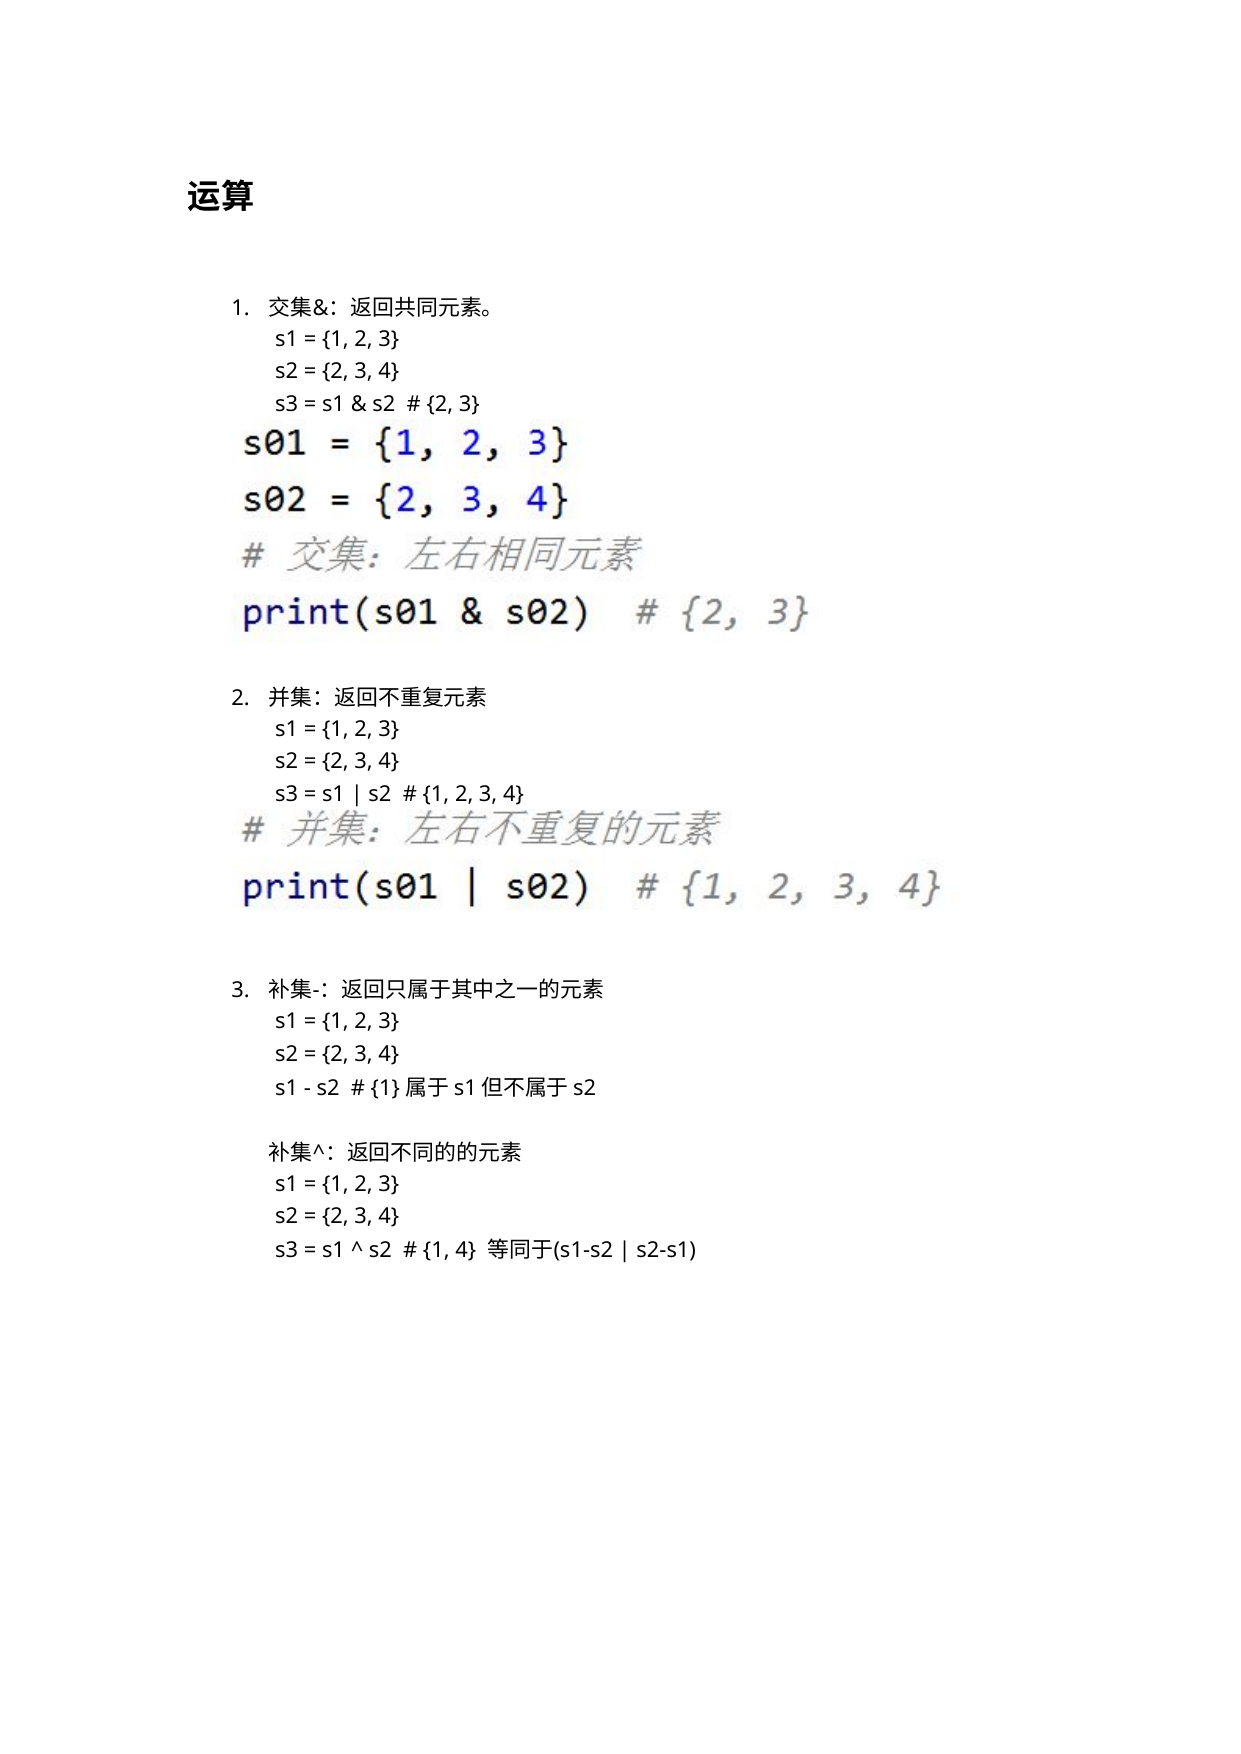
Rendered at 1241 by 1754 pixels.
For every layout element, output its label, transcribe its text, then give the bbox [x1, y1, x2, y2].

text s2 = {2, 3, 4} [231, 354, 1053, 387]
text s3 = s1 & s2 # {2, 3} [187, 387, 1053, 419]
text s2 = {2, 3, 4} [187, 1037, 1053, 1069]
list 补集-：返回只属于其中之一的元素 [231, 972, 1053, 1004]
text s2 = {2, 3, 4} [187, 744, 1053, 777]
text s1 = {1, 2, 3} [187, 1167, 1053, 1199]
list 并集：返回不重复元素 [231, 679, 1053, 712]
text s3 = s1 | s2 # {1, 2, 3, 4} [187, 777, 1053, 809]
text s1 - s2 # {1} 属于s1但不属于s2 [187, 1069, 1053, 1102]
picture [231, 419, 822, 643]
text s1 = {1, 2, 3} [231, 322, 1053, 354]
subtitle 运算 [187, 162, 1053, 227]
text s1 = {1, 2, 3} [231, 712, 1053, 744]
list 补集^：返回不同的的元素 [269, 1134, 1053, 1167]
list 交集&：返回共同元素。 [231, 289, 1053, 322]
picture [231, 809, 965, 913]
text s1 = {1, 2, 3} [187, 1004, 1053, 1037]
text s3 = s1 ^ s2 # {1, 4} 等同于(s1-s2 | s2-s1) [187, 1232, 1053, 1264]
text s2 = {2, 3, 4} [187, 1199, 1053, 1232]
